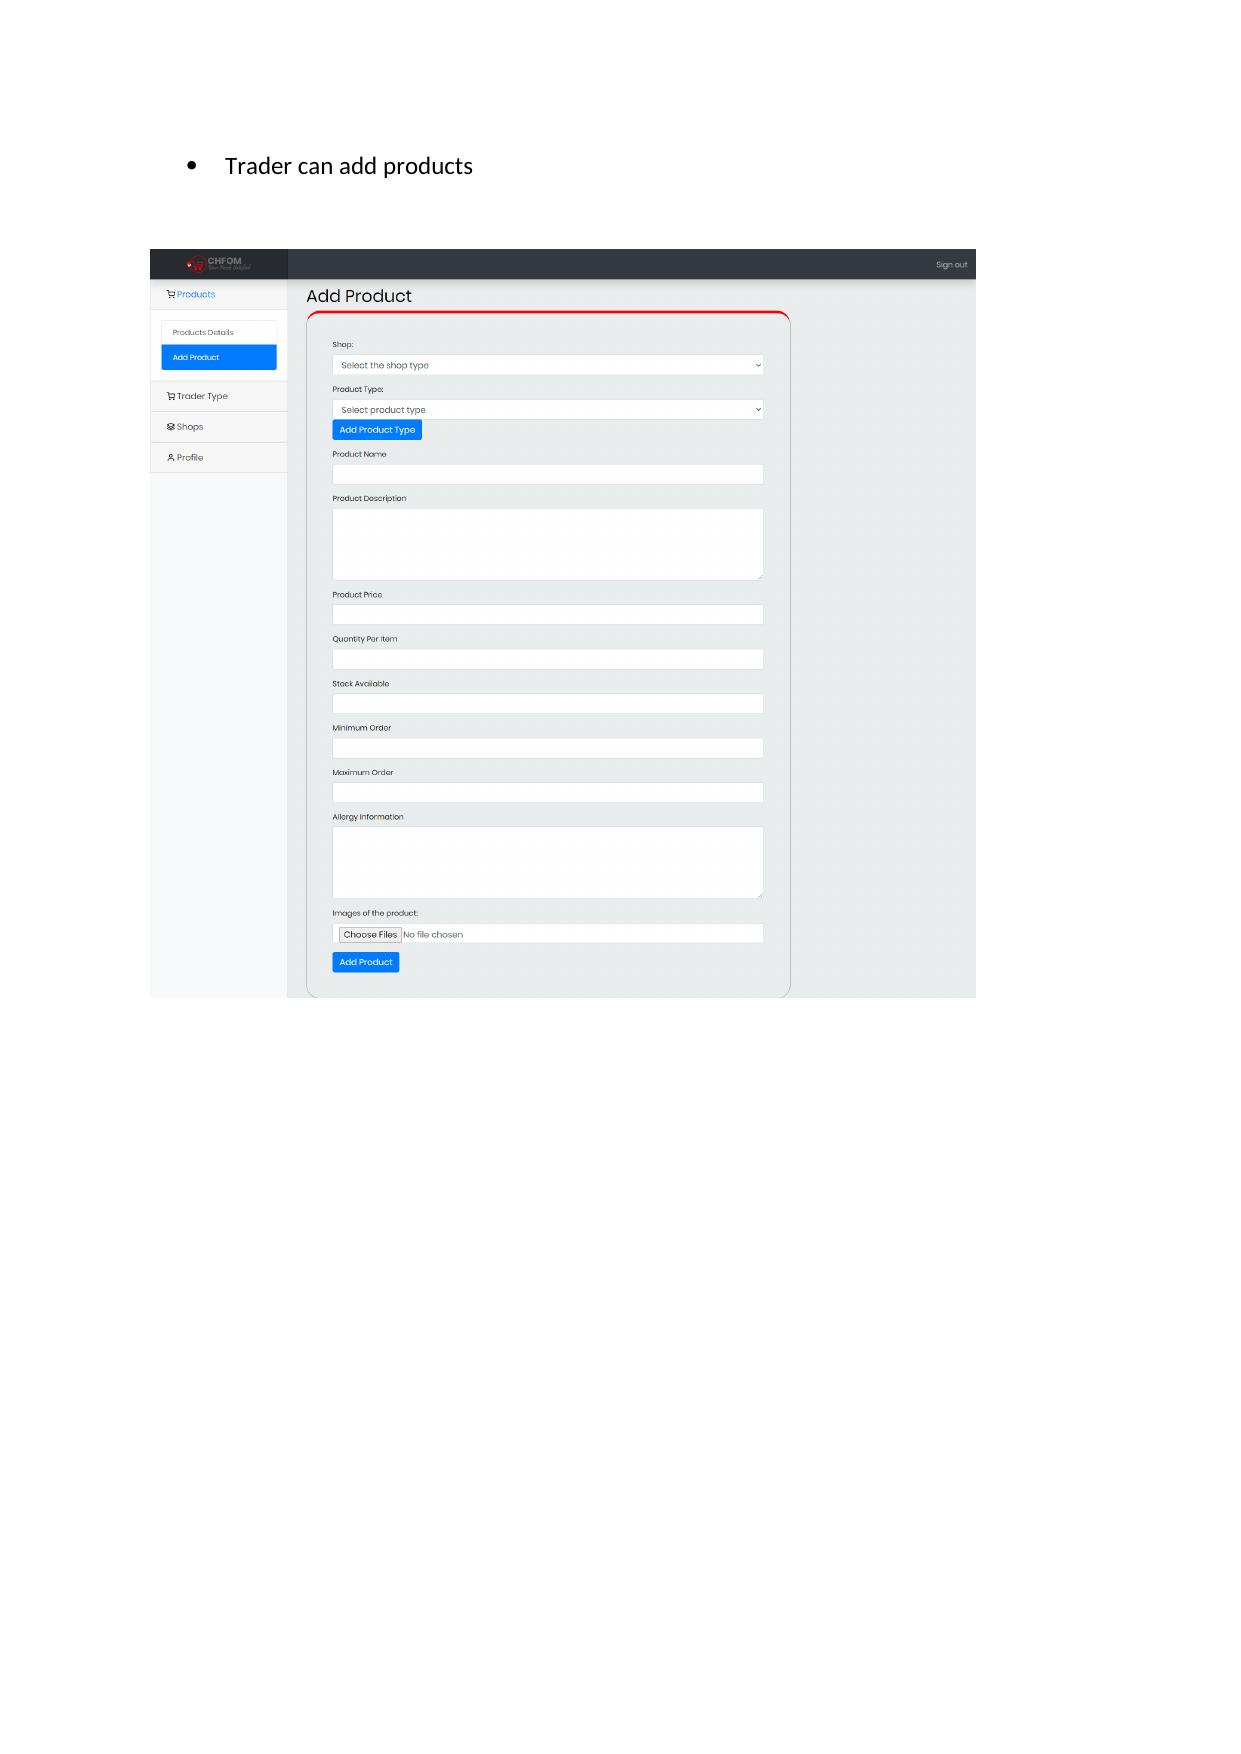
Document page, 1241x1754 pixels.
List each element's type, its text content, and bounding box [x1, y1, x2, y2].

picture [150, 249, 976, 998]
list Trader can add products [187, 150, 1090, 181]
